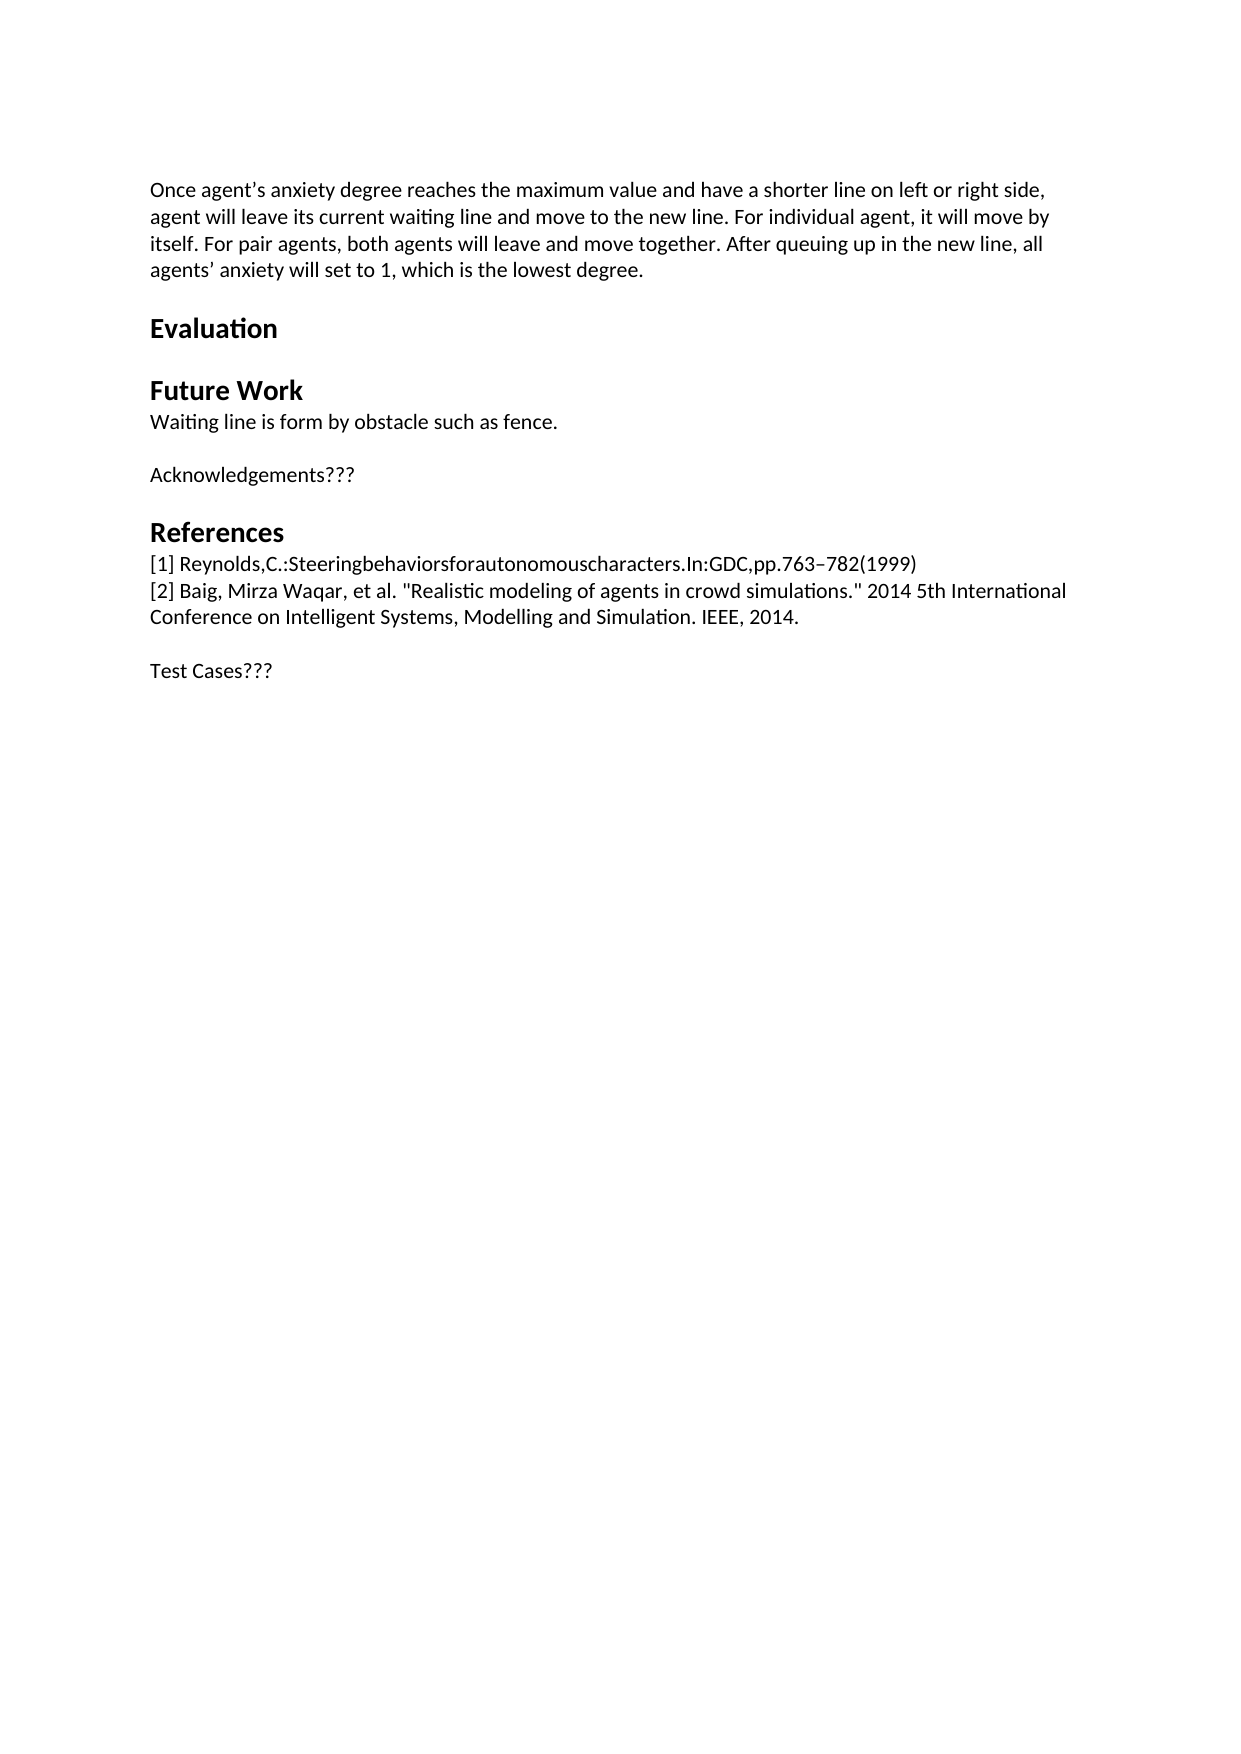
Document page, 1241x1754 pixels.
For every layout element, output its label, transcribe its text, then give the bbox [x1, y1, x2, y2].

text Acknowledgements??? [150, 461, 1090, 488]
text [2] Baig, Mirza Waqar, et al. "Realistic modeling of agents in crowd simulations." 2014 5th International Conference on Intelligent Systems, Modelling and Simulation. IEEE, 2014. [150, 577, 1090, 630]
text [1] Reynolds,C.:Steeringbehaviorsforautonomouscharacters.In:GDC,pp.763–782(1999) [150, 550, 1090, 577]
text References [150, 514, 1090, 550]
text Future Work [150, 372, 1090, 408]
text Waiting line is form by obstacle such as fence. [150, 408, 1090, 434]
text Once agent’s anxiety degree reaches the maximum value and have a shorter line on left or right side, agent will leave its current waiting line and move to the new line. For individual agent, it will move by itself. For pair agents, both agents will leave and move together. After queuing up in the new line, all agents’ anxiety will set to 1, which is the lowest degree. [150, 177, 1090, 283]
text Test Cases??? [150, 657, 1090, 683]
text Evaluation [150, 310, 1090, 346]
